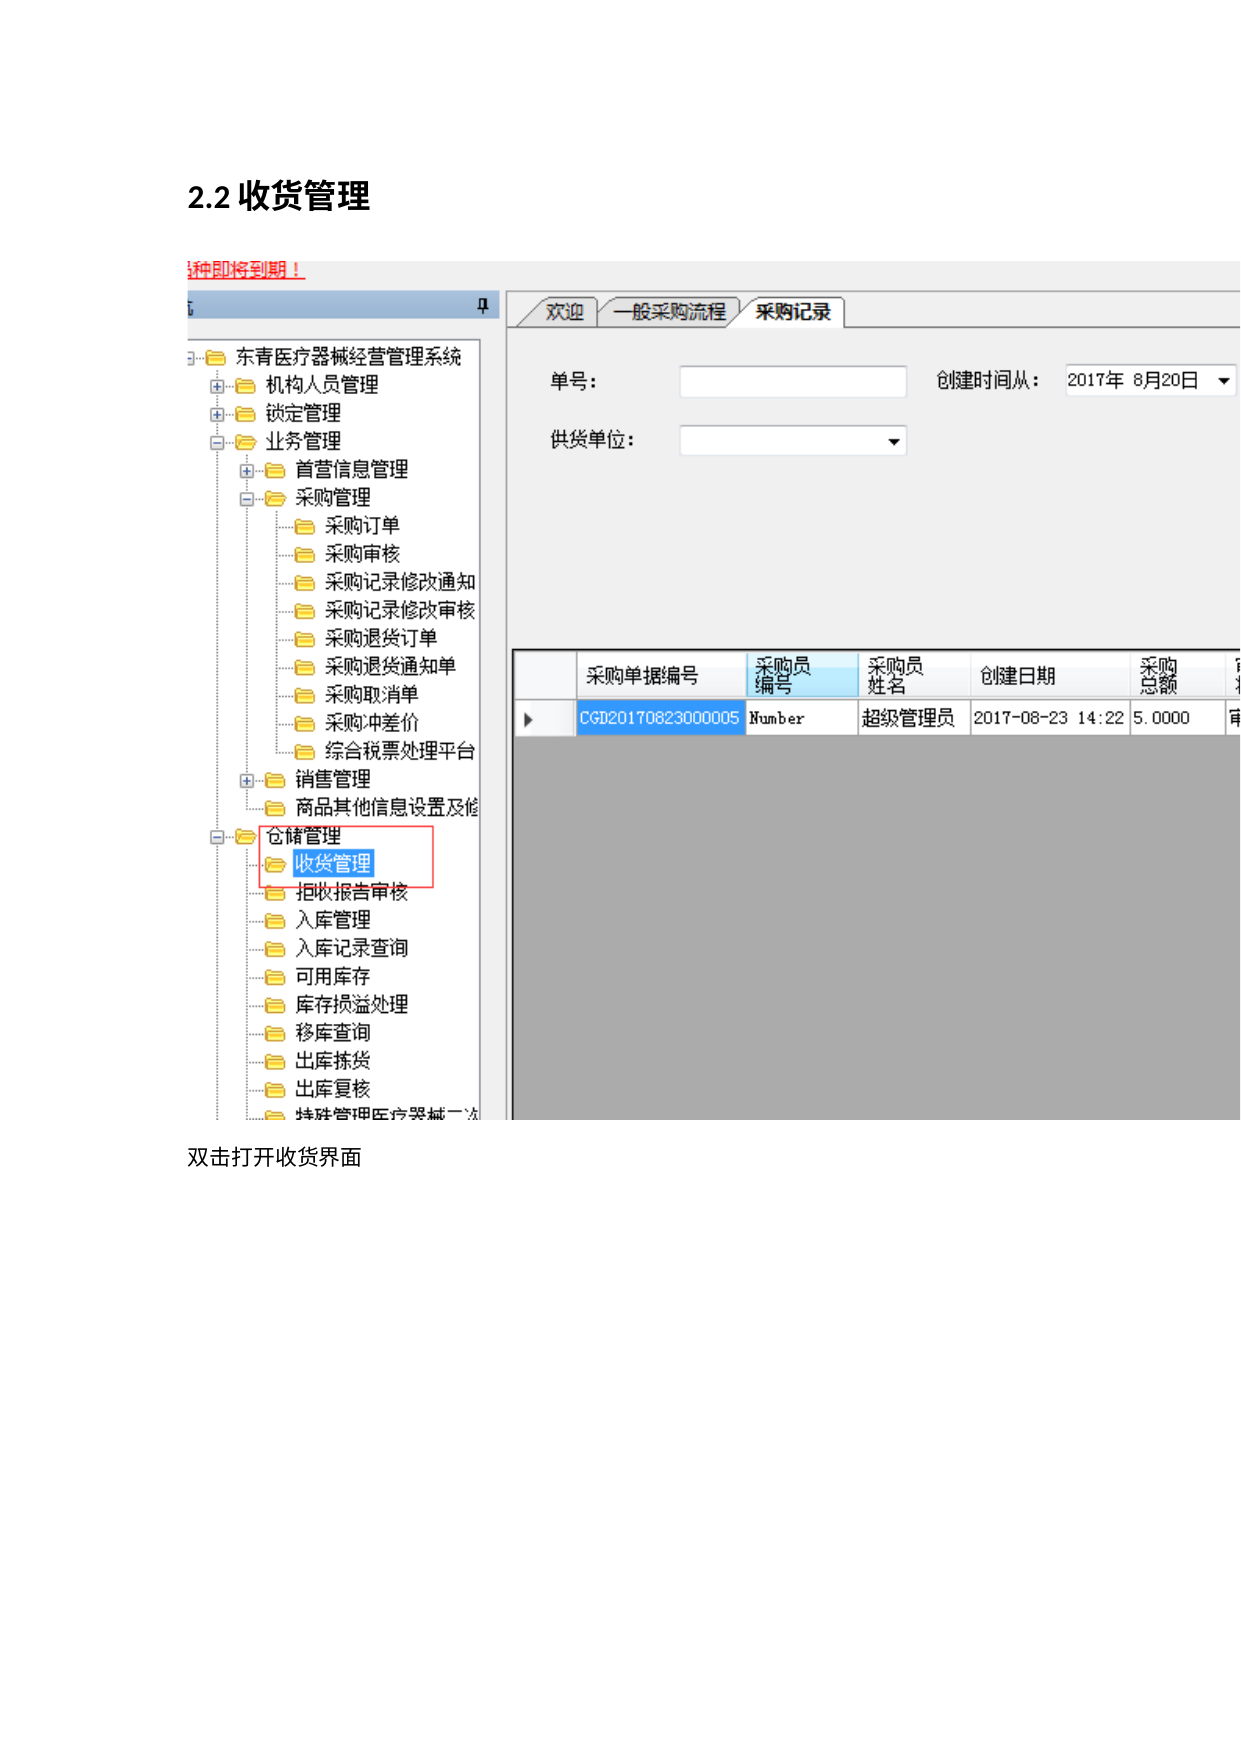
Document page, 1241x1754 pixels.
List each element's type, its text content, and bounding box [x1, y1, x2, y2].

picture [187, 261, 1241, 1120]
subtitle 2.2收货管理 [187, 162, 1053, 227]
text 双击打开收货界面 [187, 1139, 1053, 1172]
